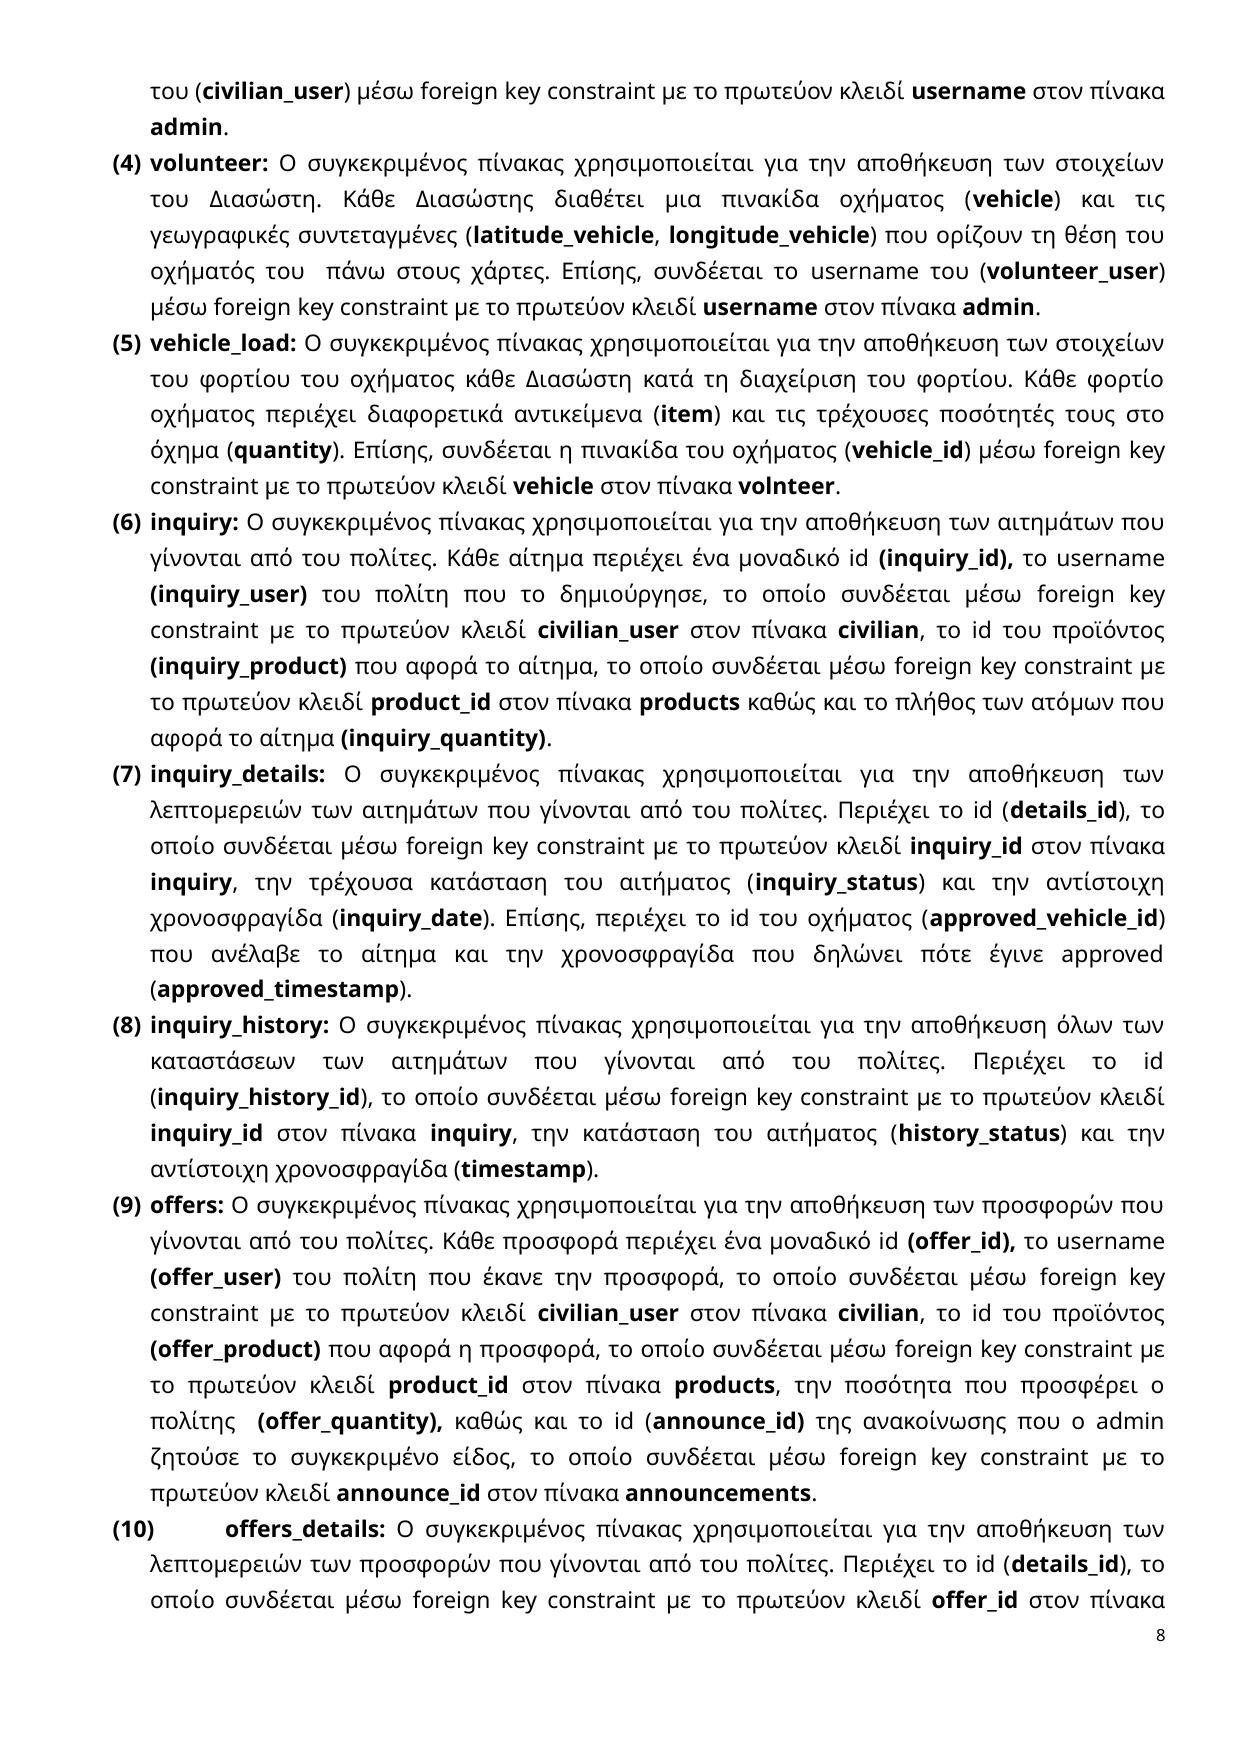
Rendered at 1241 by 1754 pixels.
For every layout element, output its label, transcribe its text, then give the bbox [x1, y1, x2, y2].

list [112, 1512, 1165, 1616]
list inquiry_history: Ο συγκεκριμένος πίνακας χρησιμοποιείται για την αποθήκευση όλων των καταστάσεων των αιτημάτων που γίνονται από του πολίτες. Περιέχει το id (inquiry_history_id), το οποίο συνδέεται μέσω foreign key constraint με το πρωτεύον κλειδί inquiry_id στον πίνακα inquiry, την κατάσταση του αιτήματος (history_status) και την αντίστοιχη χρονοσφραγίδα (timestamp). [112, 1009, 1165, 1184]
list offers: Ο συγκεκριμένος πίνακας χρησιμοποιείται για την αποθήκευση των προσφορών που γίνονται από του πολίτες. Κάθε προσφορά περιέχει ένα μοναδικό id (offer_id), το username (offer_user) του πολίτη που έκανε την προσφορά, το οποίο συνδέεται μέσω foreign key constraint με το πρωτεύον κλειδί civilian_user στον πίνακα civilian, το id του προϊόντος (offer_product) που αφορά η προσφορά, το οποίο συνδέεται μέσω foreign key constraint με το πρωτεύον κλειδί product_id στον πίνακα products, την ποσότητα που προσφέρει ο πολίτης (offer_quantity), καθώς και το id (announce_id) της ανακοίνωσης που ο admin ζητούσε το συγκεκριμένο είδος, το οποίο συνδέεται μέσω foreign key constraint με το πρωτεύον κλειδί announce_id στον πίνακα announcements. [112, 1189, 1165, 1508]
list vehicle_load: Ο συγκεκριμένος πίνακας χρησιμοποιείται για την αποθήκευση των στοιχείων του φορτίου του οχήματος κάθε Διασώστη κατά τη διαχείριση του φορτίου. Κάθε φορτίο οχήματος περιέχει διαφορετικά αντικείμενα (item) και τις τρέχουσες ποσότητές τους στο όχημα (quantity). Επίσης, συνδέεται η πινακίδα του οχήματος (vehicle_id) μέσω foreign key constraint με το πρωτεύον κλειδί vehicle στον πίνακα volnteer. [112, 327, 1165, 502]
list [112, 75, 1165, 142]
list inquiry: Ο συγκεκριμένος πίνακας χρησιμοποιείται για την αποθήκευση των αιτημάτων που γίνονται από του πολίτες. Κάθε αίτημα περιέχει ένα μοναδικό id (inquiry_id), το username (inquiry_user) του πολίτη που το δημιούργησε, το οποίο συνδέεται μέσω foreign key constraint με το πρωτεύον κλειδί civilian_user στον πίνακα civilian, το id του προϊόντος (inquiry_product) που αφορά το αίτημα, το οποίο συνδέεται μέσω foreign key constraint με το πρωτεύον κλειδί product_id στον πίνακα products καθώς και τo πλήθος των ατόμων που αφορά το αίτημα (inquiry_quantity). [112, 506, 1165, 753]
list inquiry_details: Ο συγκεκριμένος πίνακας χρησιμοποιείται για την αποθήκευση των λεπτομερειών των αιτημάτων που γίνονται από του πολίτες. Περιέχει το id (details_id), το οποίο συνδέεται μέσω foreign key constraint με το πρωτεύον κλειδί inquiry_id στον πίνακα inquiry, την τρέχουσα κατάσταση του αιτήματος (inquiry_status) και την αντίστοιχη χρονοσφραγίδα (inquiry_date). Επίσης, περιέχει το id του οχήματος (approved_vehicle_id) που ανέλαβε το αίτημα και την χρονοσφραγίδα που δηλώνει πότε έγινε approved (approved_timestamp). [112, 758, 1165, 1005]
list volunteer: Ο συγκεκριμένος πίνακας χρησιμοποιείται για την αποθήκευση των στοιχείων του Διασώστη. Κάθε Διασώστης διαθέτει μια πινακίδα οχήματος (vehicle) και τις γεωγραφικές συντεταγμένες (latitude_vehicle, longitude_vehicle) που ορίζουν τη θέση του οχήματός του πάνω στους χάρτες. Επίσης, συνδέεται το username του (volunteer_user) μέσω foreign key constraint με το πρωτεύον κλειδί username στον πίνακα admin. [112, 147, 1165, 322]
